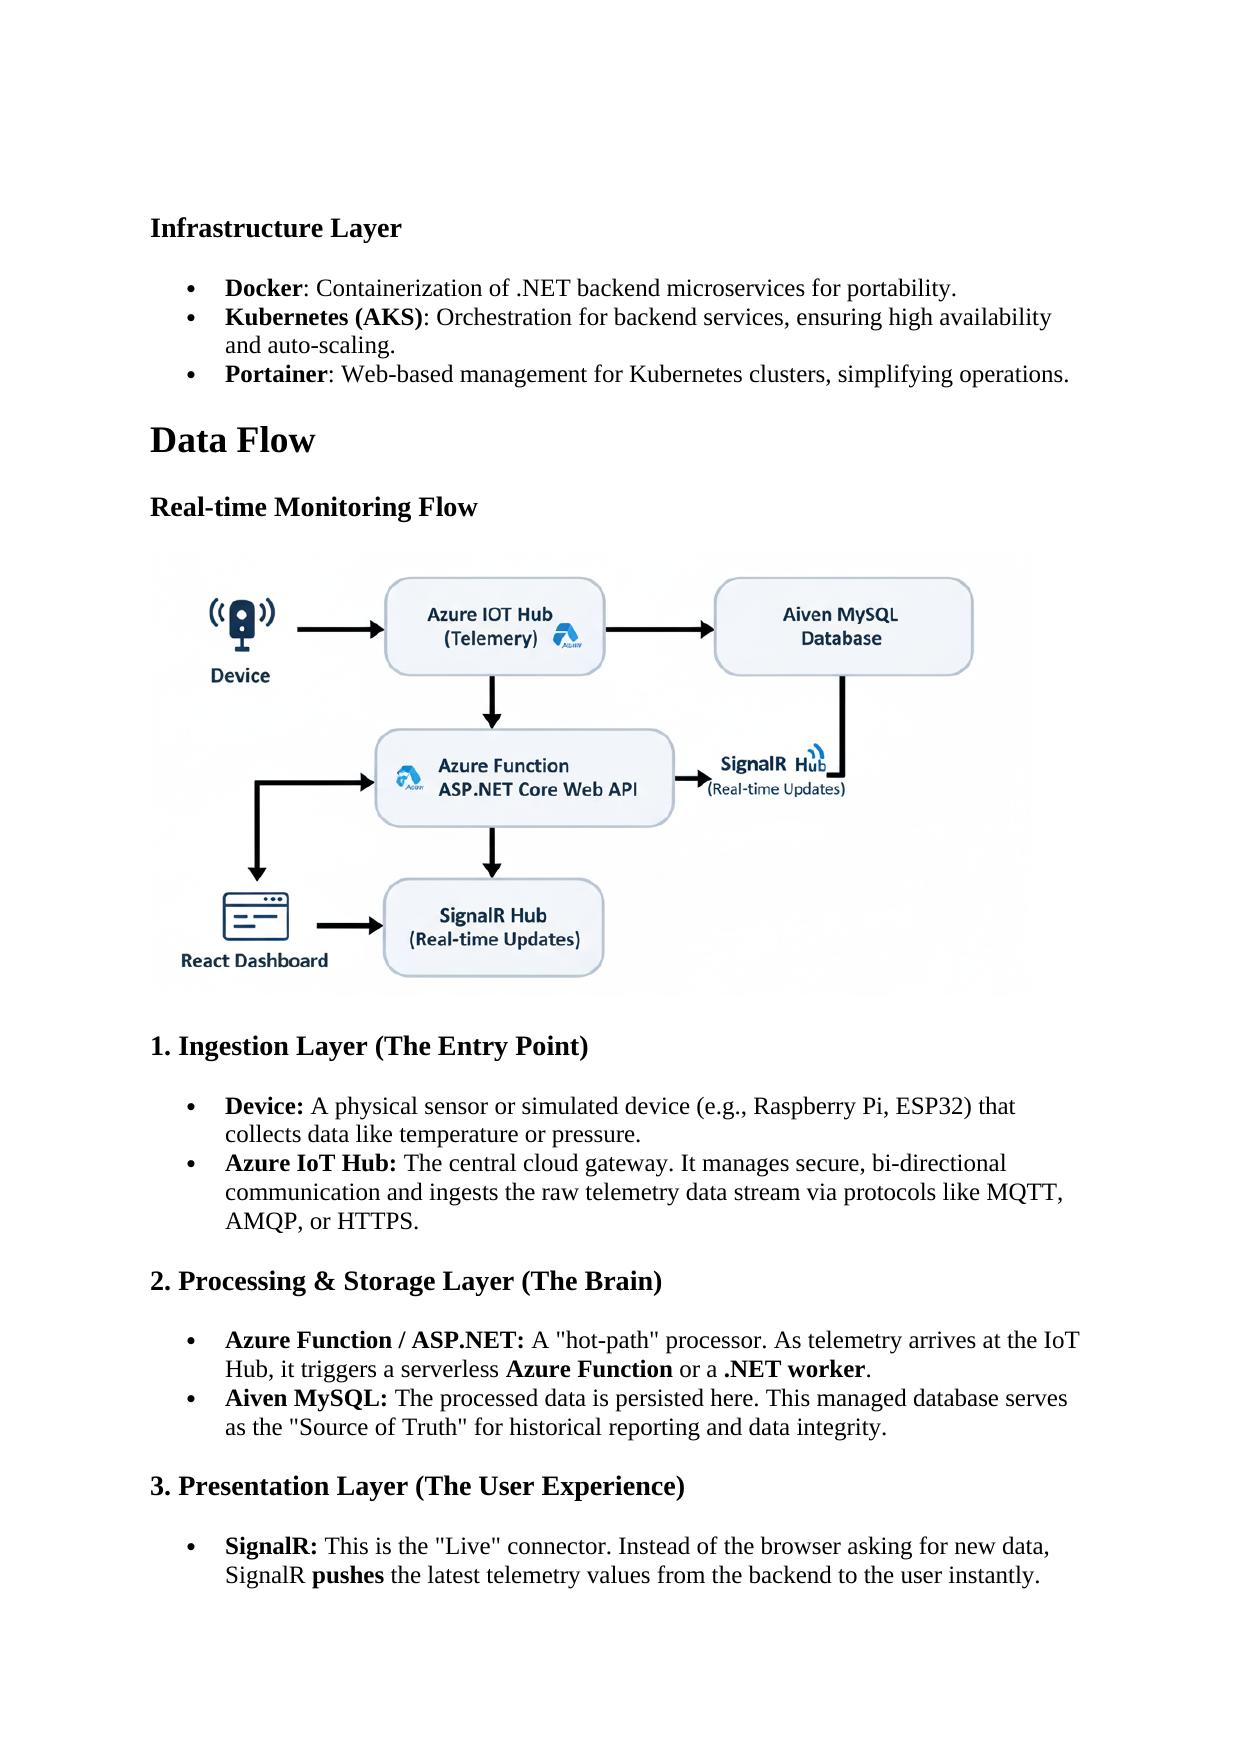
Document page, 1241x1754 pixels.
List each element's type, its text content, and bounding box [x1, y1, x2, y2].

list Device: A physical sensor or simulated device (e.g., Raspberry Pi, ESP32) that collects data like temperature or pressure. [187, 1091, 1090, 1148]
text Infrastructure Layer [150, 212, 1090, 244]
text 2. Processing & Storage Layer (The Brain) [150, 1264, 1090, 1296]
picture [150, 551, 1031, 996]
list Aiven MySQL: The processed data is persisted here. This managed database serves as the "Source of Truth" for historical reporting and data integrity. [187, 1383, 1090, 1440]
list Docker: Containerization of .NET backend microservices for portability. [187, 273, 1090, 302]
text Real-time Monitoring Flow [150, 489, 1090, 522]
list Azure Function / ASP.NET: A "hot-path" processor. As telemetry arrives at the IoT Hub, it triggers a serverless Azure Function or a .NET worker. [187, 1325, 1090, 1383]
text 3. Presentation Layer (The User Experience) [150, 1469, 1090, 1502]
list Kubernetes (AKS): Orchestration for backend services, ensuring high availability and auto-scaling. [187, 302, 1090, 359]
list Portainer: Web-based management for Kubernetes clusters, simplifying operations. [187, 359, 1090, 388]
text 1. Ingestion Layer (The Entry Point) [150, 1029, 1090, 1062]
text Data Flow [150, 417, 1090, 460]
list SignalR: This is the "Live" connector. Instead of the browser asking for new data, SignalR pushes the latest telemetry values from the backend to the user instantly. [187, 1531, 1090, 1588]
list Azure IoT Hub: The central cloud gateway. It manages secure, bi-directional communication and ingests the raw telemetry data stream via protocols like MQTT, AMQP, or HTTPS. [187, 1148, 1090, 1234]
